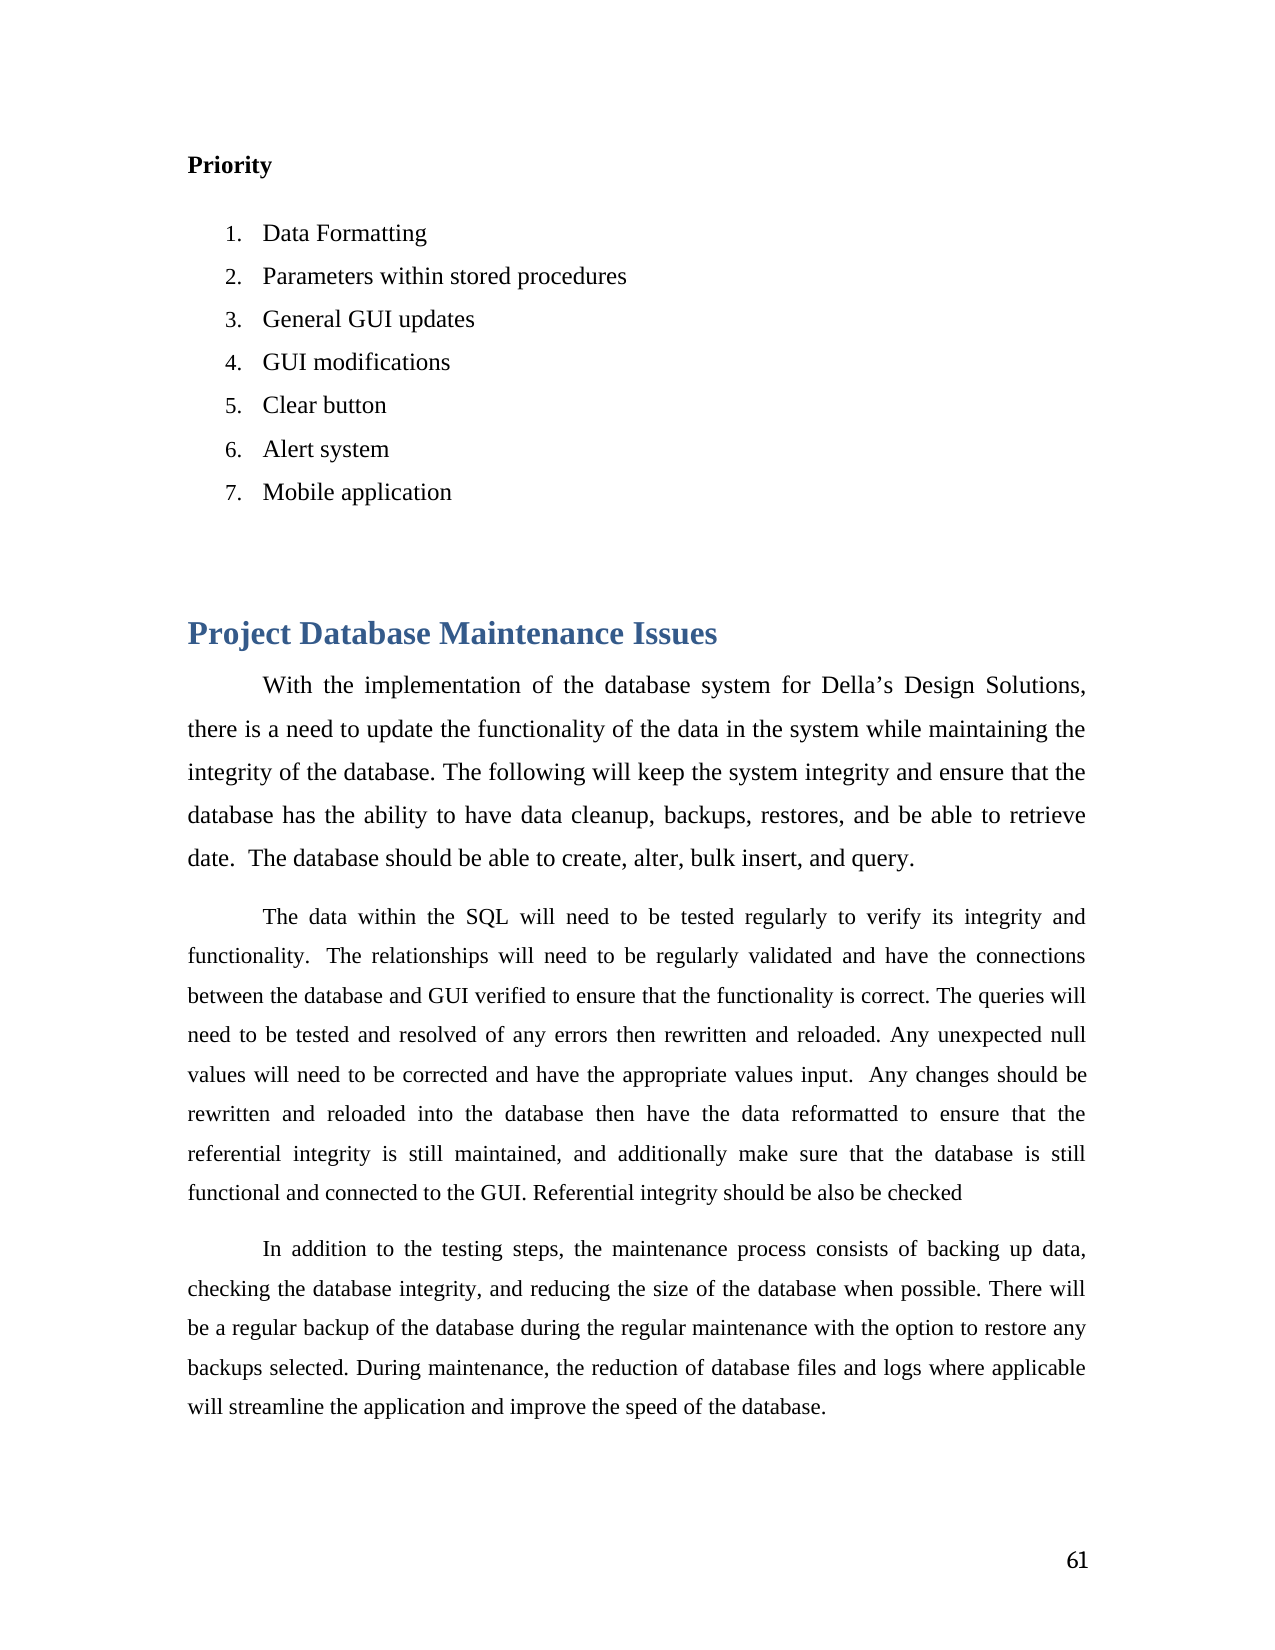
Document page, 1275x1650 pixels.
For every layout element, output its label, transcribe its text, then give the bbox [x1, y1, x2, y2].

list Data Formatting [225, 218, 1087, 247]
list Parameters within stored procedures [225, 261, 1087, 290]
subtitle Project Database Maintenance Issues [187, 613, 1087, 651]
list Alert system [225, 434, 1087, 462]
list Mobile application [225, 477, 1087, 506]
text With the implementation of the database system for Della’s Design Solutions, there is a need to update the functionality of the data in the system while maintaining the integrity of the database. The following will keep the system integrity and ensure that the database has the ability to have data cleanup, backups, restores, and be able to retrieve date. The database should be able to create, alter, bulk insert, and query. [187, 671, 1087, 872]
list GUI modifications [225, 347, 1087, 376]
text Priority [187, 150, 1087, 179]
list Clear button [225, 391, 1087, 419]
text In addition to the testing steps, the maintenance process consists of backing up data, checking the database integrity, and reducing the size of the database when possible. There will be a regular backup of the database during the regular maintenance with the option to restore any backups selected. During maintenance, the reduction of database files and logs where applicable will streamline the application and improve the speed of the database. [187, 1235, 1087, 1420]
text The data within the SQL will need to be tested regularly to verify its integrity and functionality. The relationships will need to be regularly validated and have the connections between the database and GUI verified to ensure that the functionality is correct. The queries will need to be tested and resolved of any errors then rewritten and reloaded. Any unexpected null values will need to be corrected and have the appropriate values input. Any changes should be rewritten and reloaded into the database then have the data reformatted to ensure that the referential integrity is still maintained, and additionally make sure that the database is still functional and connected to the GUI. Referential integrity should be also be checked [187, 903, 1087, 1206]
list General GUI updates [225, 304, 1087, 333]
